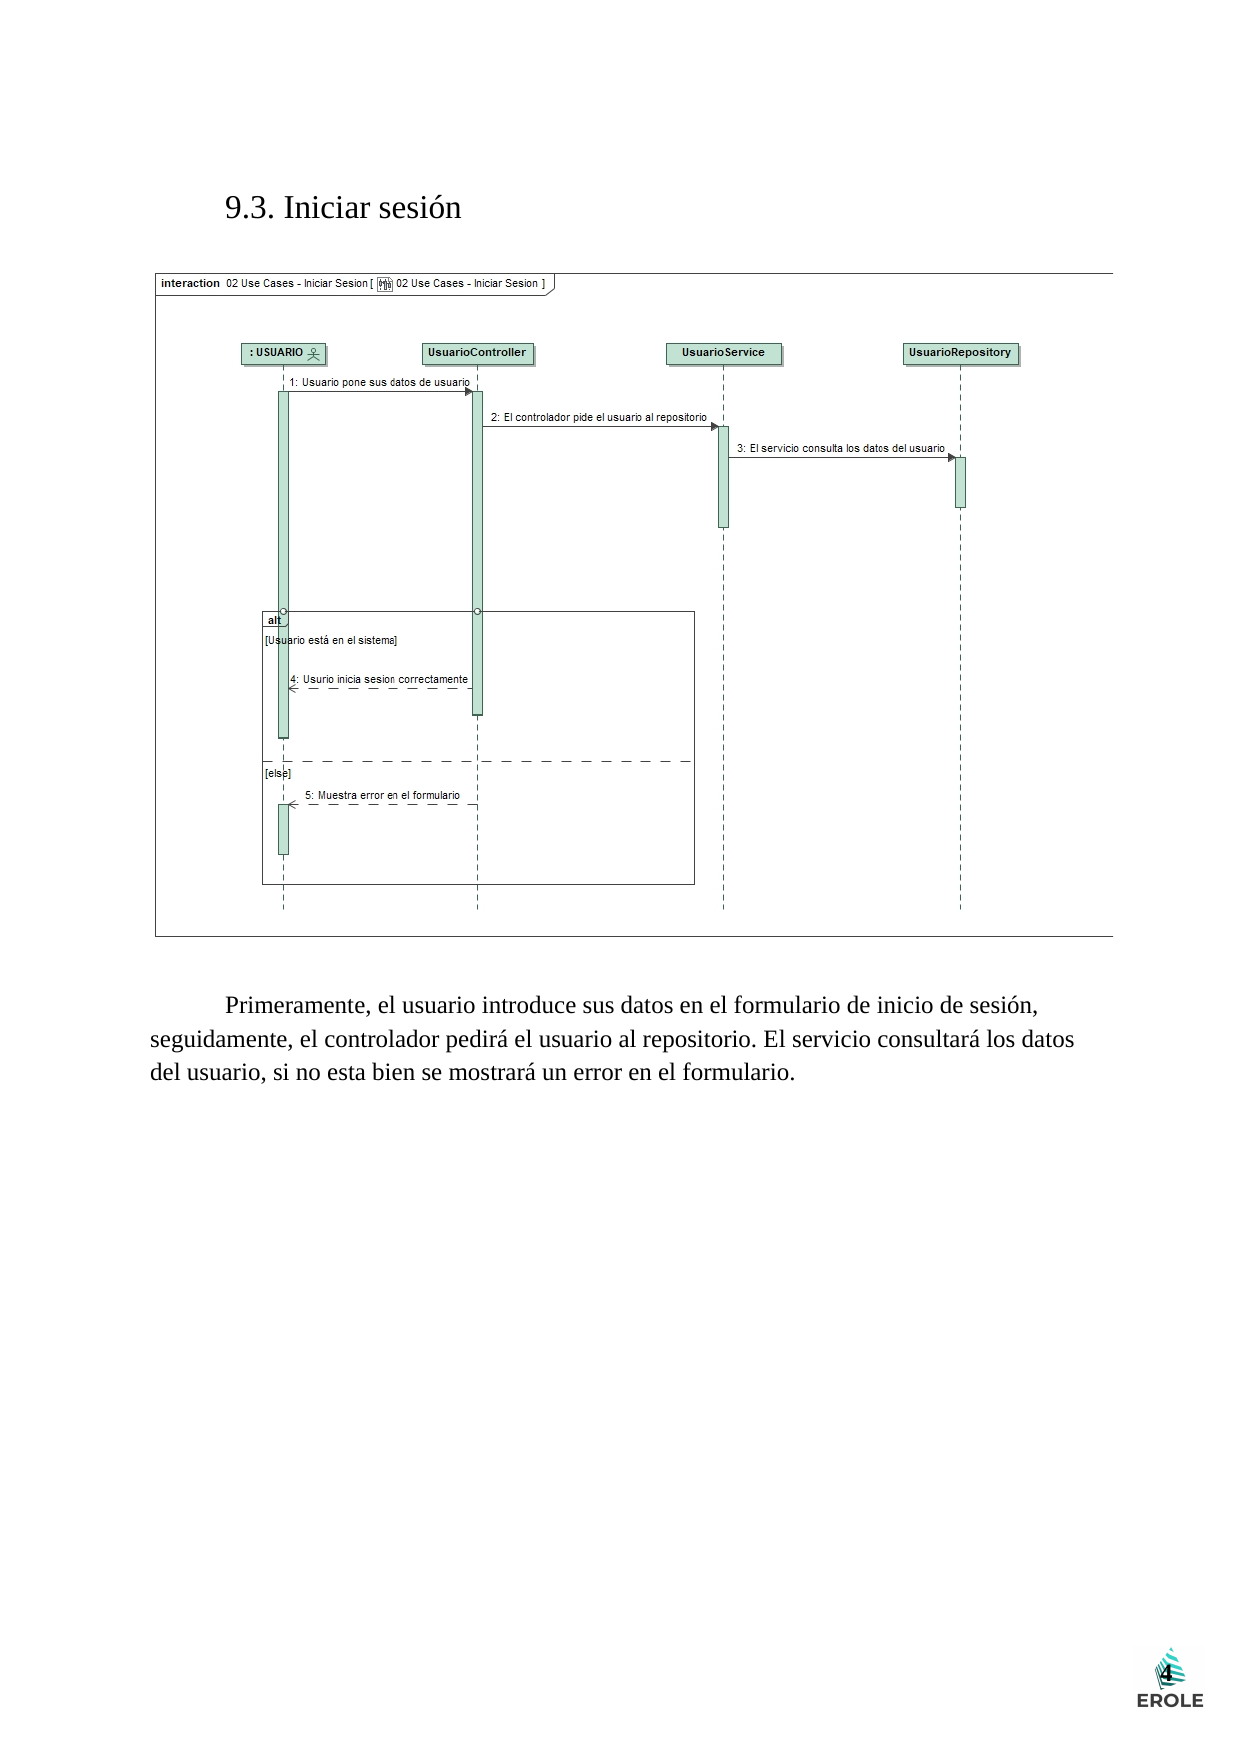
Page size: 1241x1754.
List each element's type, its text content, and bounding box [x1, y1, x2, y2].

picture [150, 269, 1114, 940]
text Primeramente, el usuario introduce sus datos en el formulario de inicio de sesión, seguidamente, el controlador pedirá el usuario al repositorio. El servicio consultará los datos del usuario, si no esta bien se mostrará un error en el formulario. [150, 991, 1090, 1085]
picture [1133, 1646, 1205, 1709]
subtitle 9.3. Iniciar sesión [150, 187, 1090, 226]
